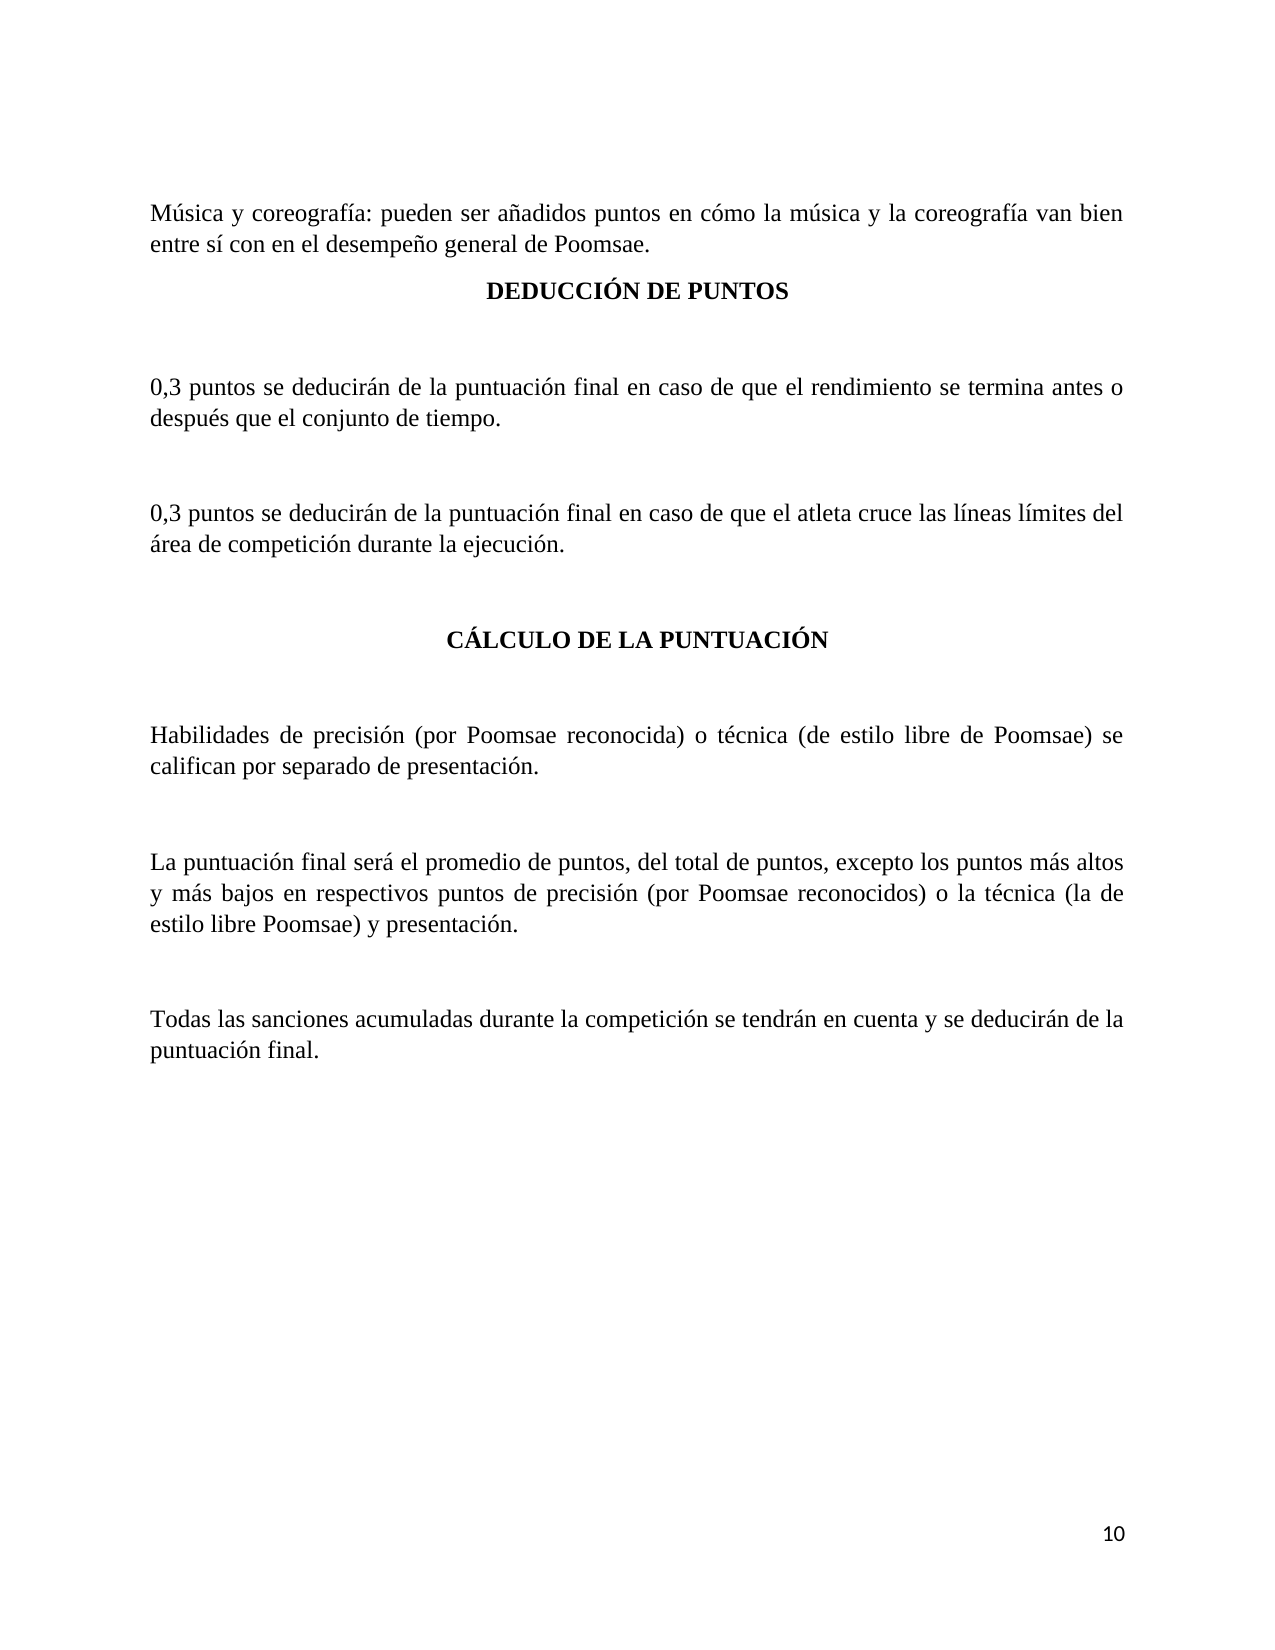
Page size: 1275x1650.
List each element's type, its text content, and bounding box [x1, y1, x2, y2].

text CÁLCULO DE LA PUNTUACIÓN [150, 625, 1125, 653]
text Todas las sanciones acumuladas durante la competición se tendrán en cuenta y se deducirán de la puntuación final. [150, 1004, 1125, 1064]
text Música y coreografía: pueden ser añadidos puntos en cómo la música y la coreografía van bien entre sí con en el desempeño general de Poomsae. [150, 198, 1125, 257]
text Habilidades de precisión (por Poomsae reconocida) o técnica (de estilo libre de Poomsae) se califican por separado de presentación. [150, 720, 1125, 780]
text La puntuación final será el promedio de puntos, del total de puntos, excepto los puntos más altos y más bajos en respectivos puntos de precisión (por Poomsae reconocidos) o la técnica (la de estilo libre Poomsae) y presentación. [150, 847, 1125, 937]
text 0,3 puntos se deducirán de la puntuación final en caso de que el rendimiento se termina antes o después que el conjunto de tiempo. [150, 372, 1125, 432]
text DEDUCCIÓN DE PUNTOS [150, 276, 1125, 305]
text 0,3 puntos se deducirán de la puntuación final en caso de que el atleta cruce las líneas límites del área de competición durante la ejecución. [150, 498, 1125, 558]
